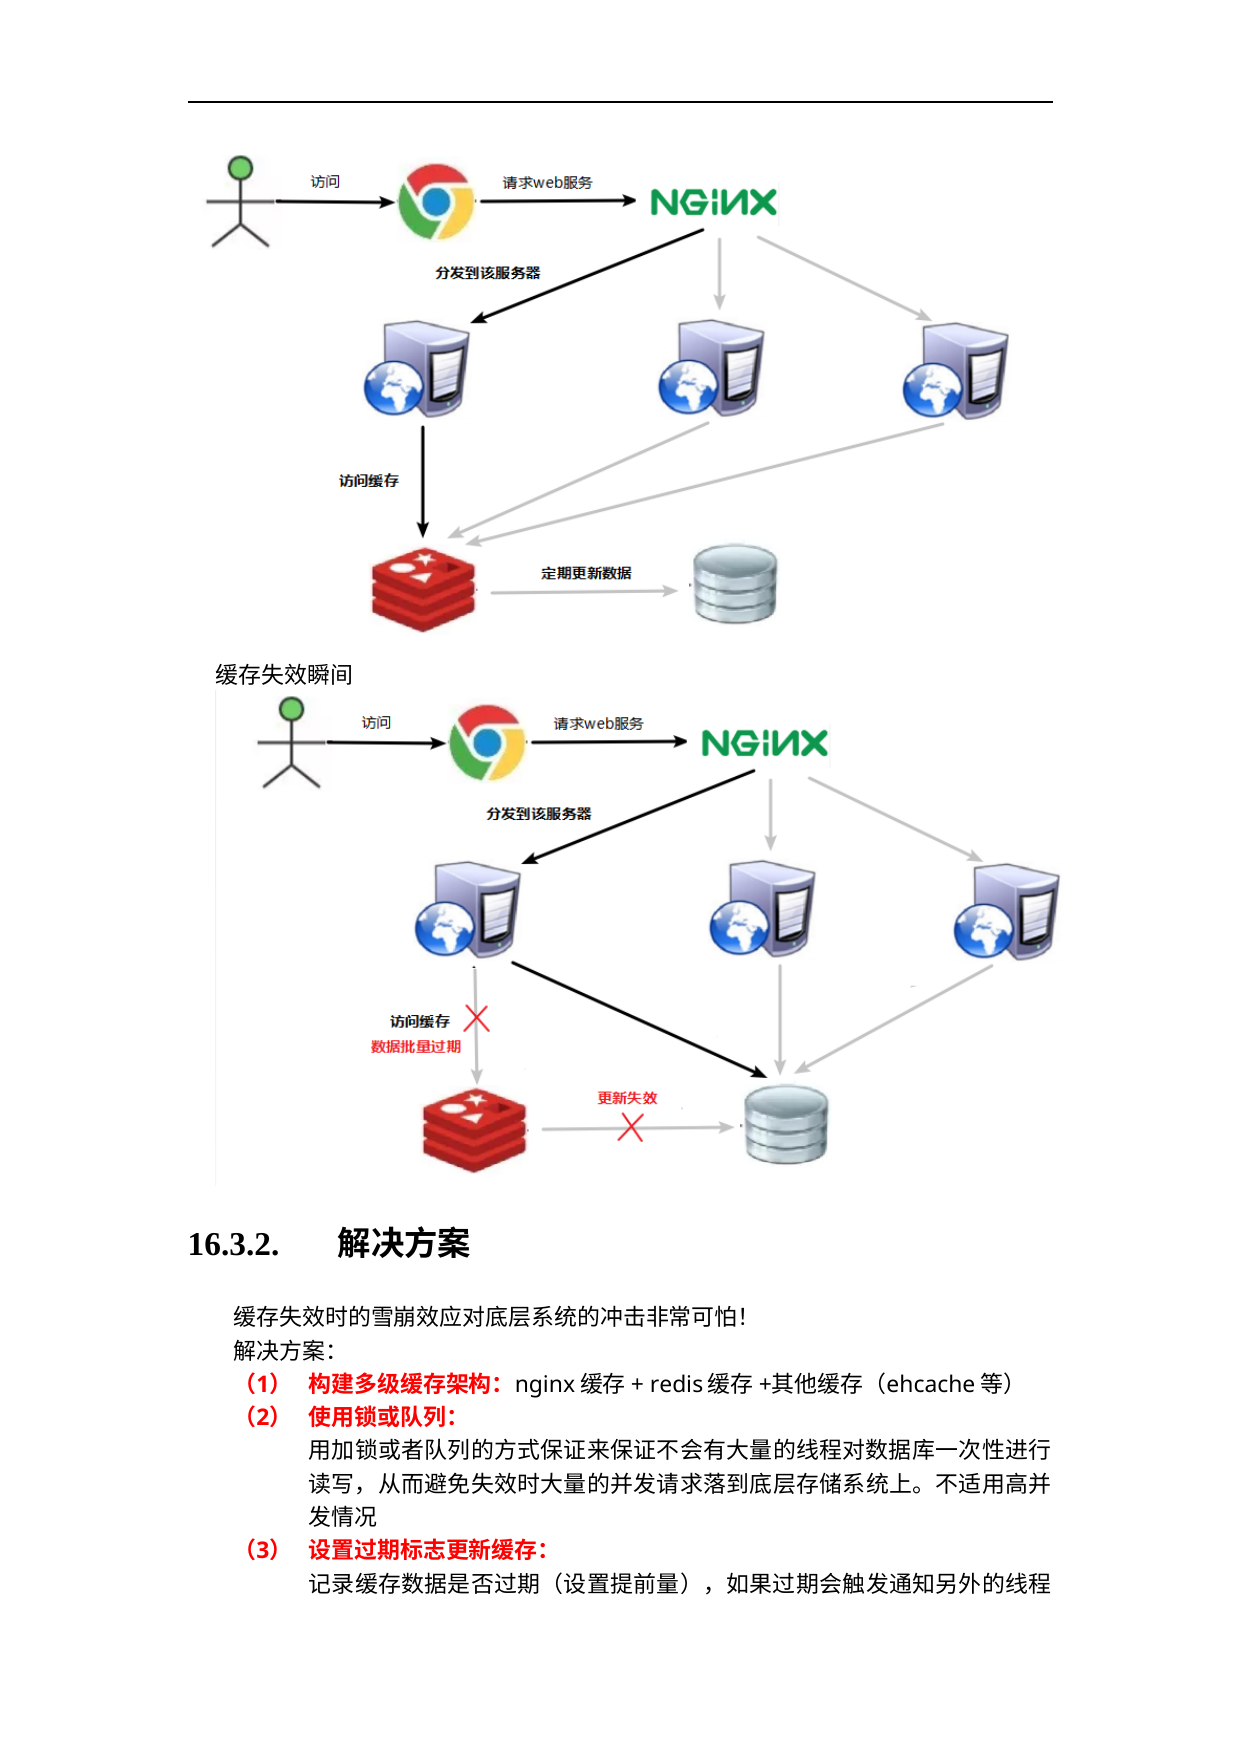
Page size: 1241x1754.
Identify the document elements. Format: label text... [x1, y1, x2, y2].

picture [187, 150, 1053, 657]
list 构建多级缓存架构：nginx缓存 + redis缓存 +其他缓存（ehcache等） [233, 1366, 1053, 1399]
list 用加锁或者队列的方式保证来保证不会有大量的线程对数据库一次性进行读写，从而避免失效时大量的并发请求落到底层存储系统上。不适用高并发情况 [308, 1432, 1053, 1532]
list 设置过期标志更新缓存： [233, 1532, 1053, 1565]
picture [215, 690, 1081, 1186]
text 缓存失效时的雪崩效应对底层系统的冲击非常可怕！ [187, 1299, 1053, 1332]
list 使用锁或队列： [233, 1399, 1053, 1432]
list 解决方案 [187, 1217, 1053, 1265]
text 解决方案： [187, 1332, 1053, 1366]
text 缓存失效瞬间 [187, 657, 1053, 690]
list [308, 1565, 1053, 1599]
